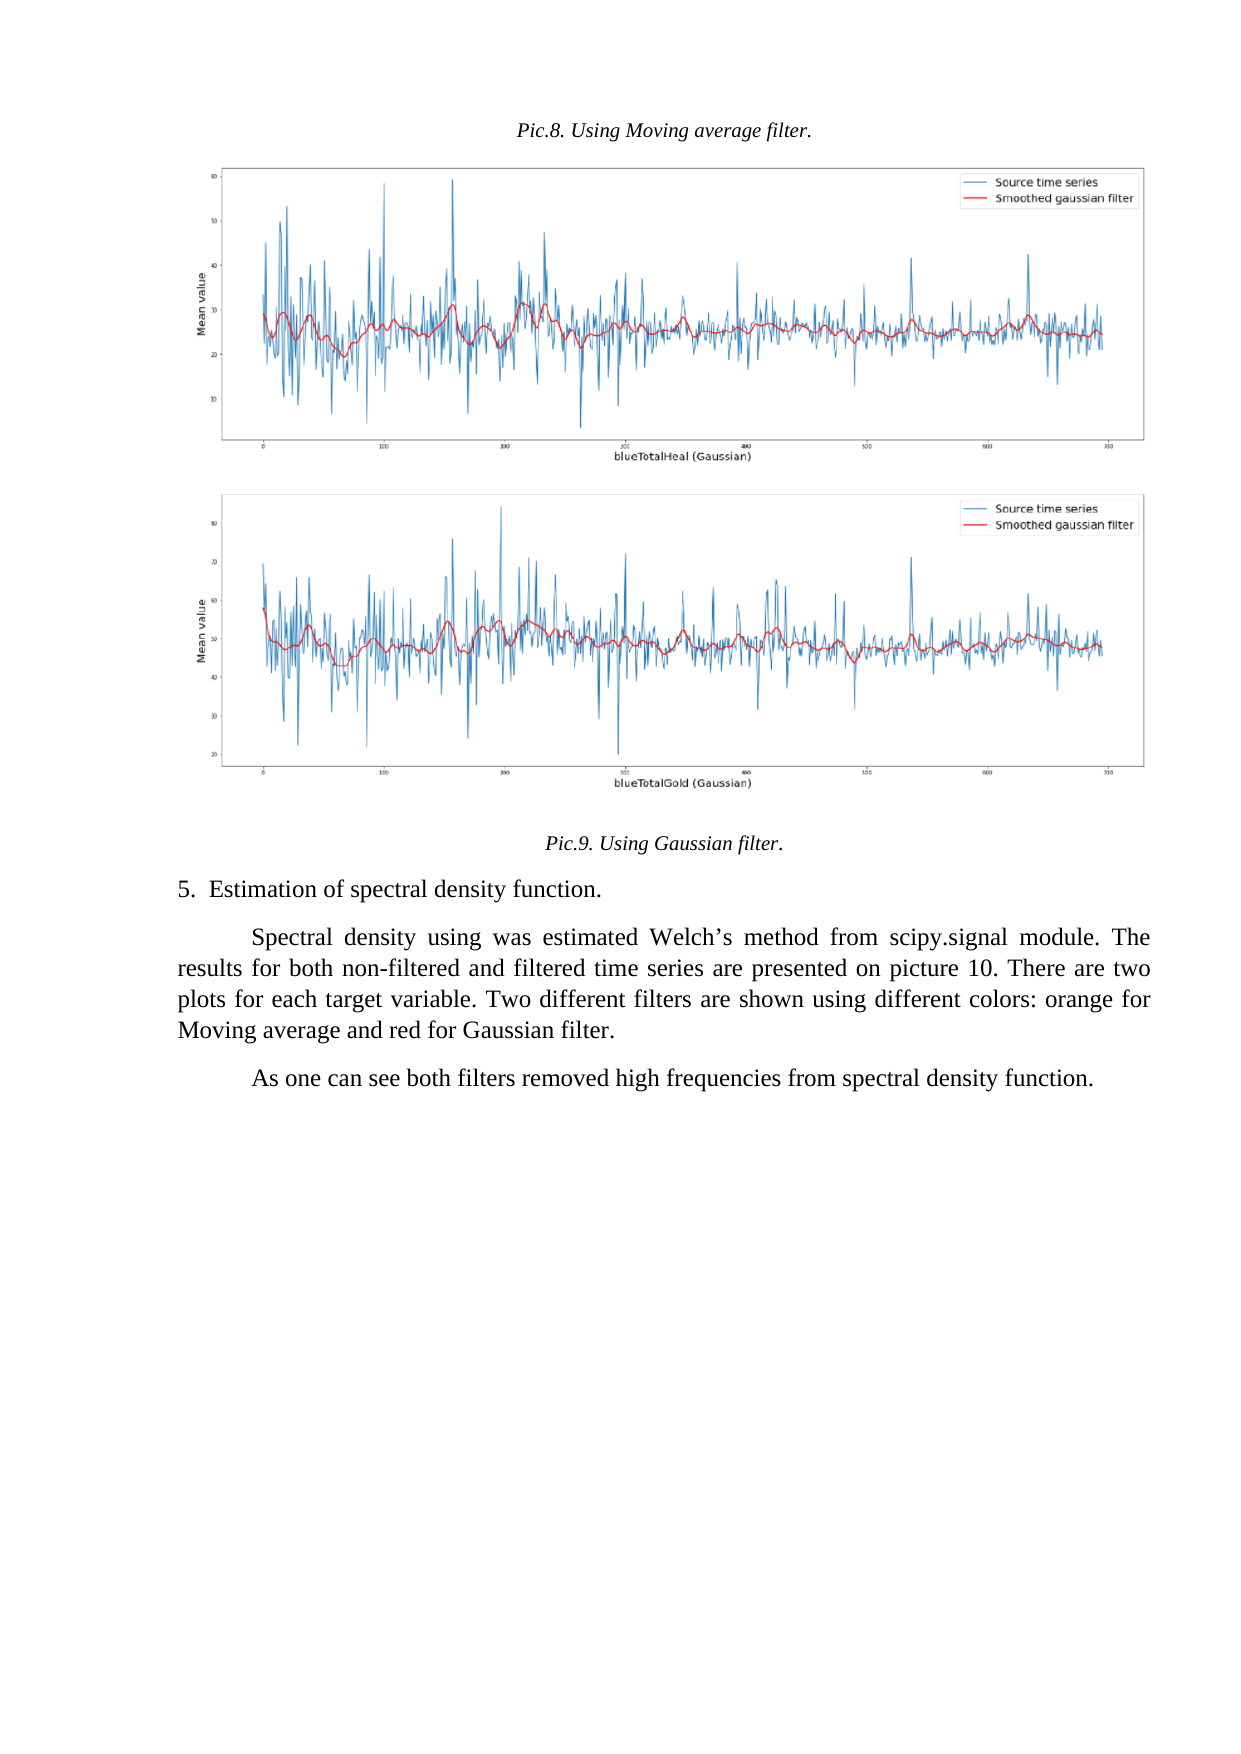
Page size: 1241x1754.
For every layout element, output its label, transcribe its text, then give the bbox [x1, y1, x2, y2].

text As one can see both filters removed high frequencies from spectral density function. [177, 1063, 1152, 1092]
text Pic.8. Using Moving average filter. [177, 118, 1152, 142]
text Spectral density using was estimated Welch’s method from scipy.signal module. The results for both non-filtered and filtered time series are presented on picture 10. There are two plots for each target variable. Two different filters are shown using different colors: orange for Moving average and red for Gaussian filter. [177, 922, 1152, 1044]
text 5. Estimation of spectral density function. [177, 874, 1152, 903]
text Pic.9. Using Gaussian filter. [177, 810, 1152, 856]
picture [177, 160, 1152, 810]
